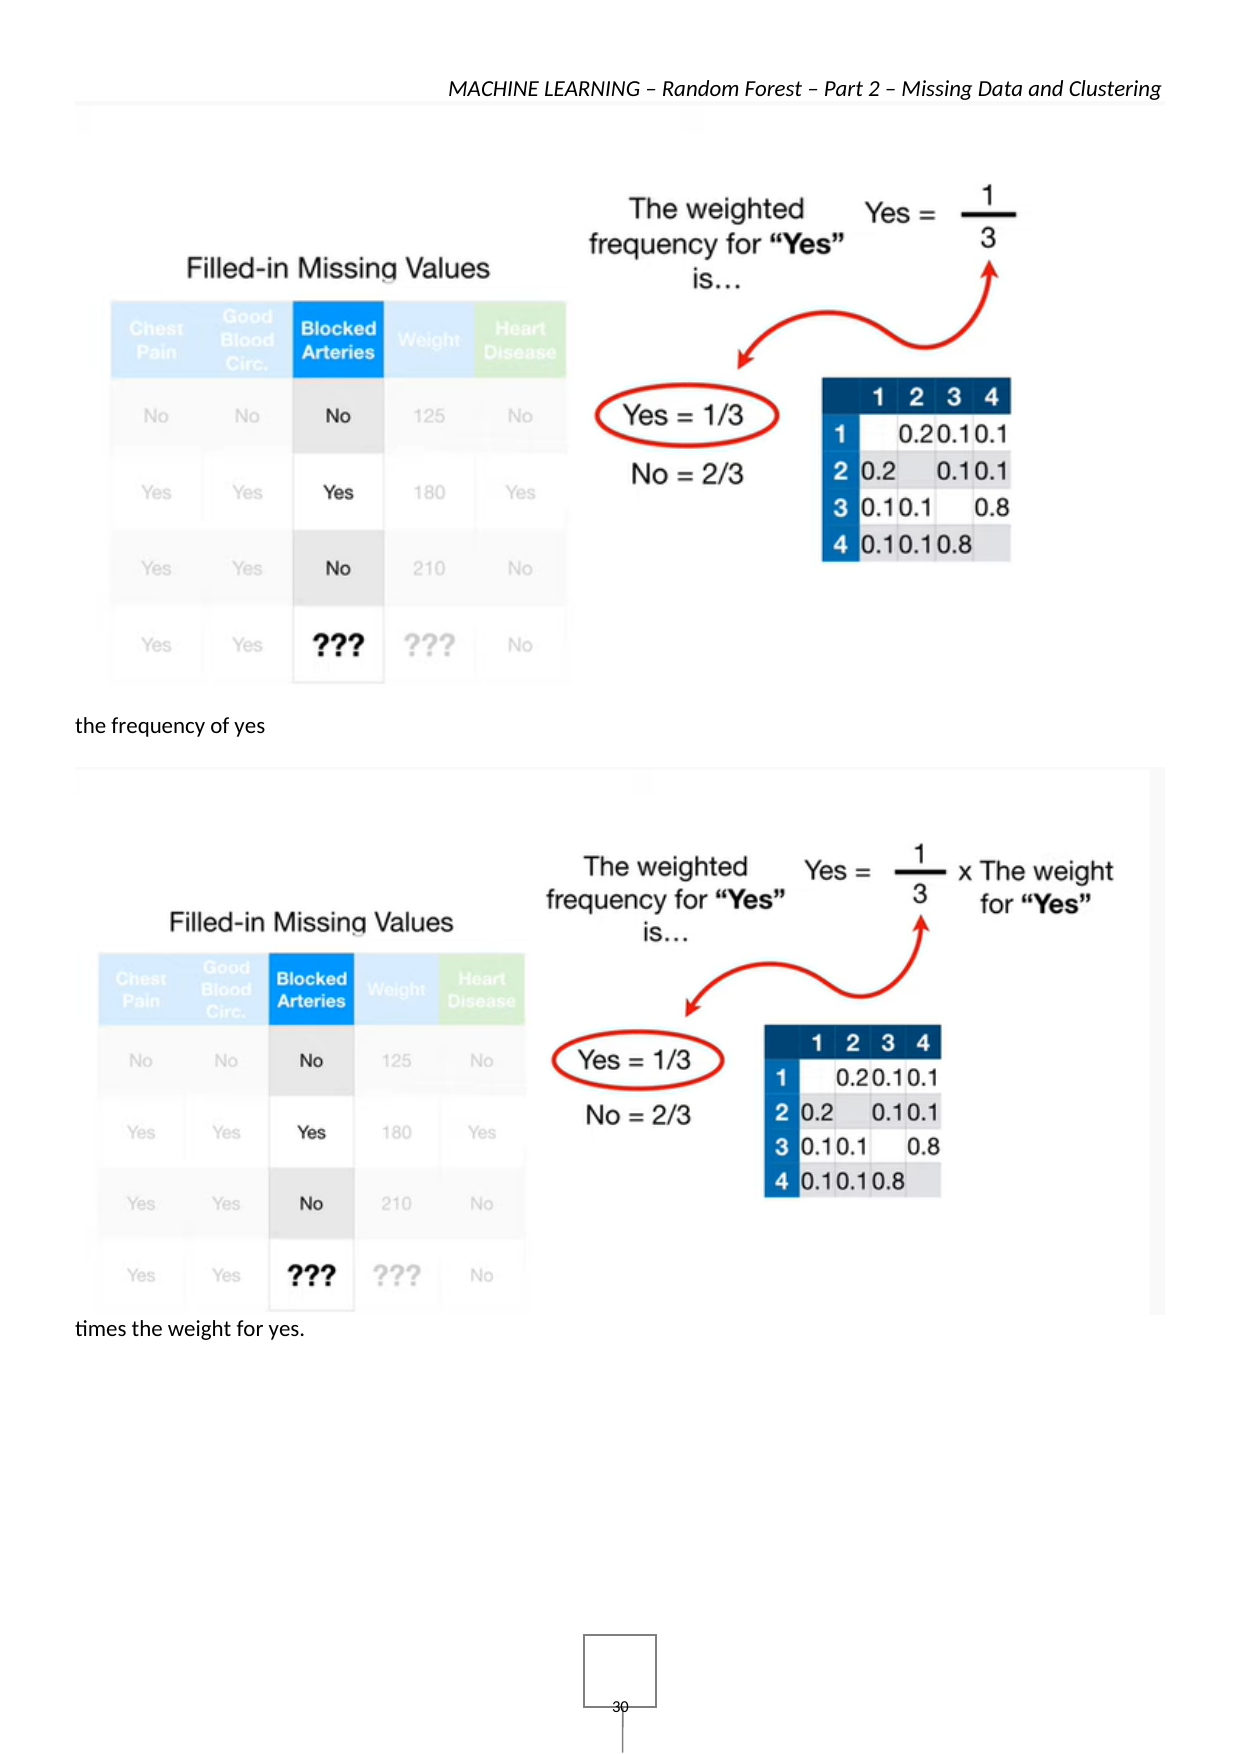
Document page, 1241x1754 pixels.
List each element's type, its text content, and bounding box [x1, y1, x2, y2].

text the frequency of yes [75, 712, 1165, 740]
picture [75, 767, 1166, 1315]
text times the weight for yes. [75, 1315, 1165, 1342]
picture [75, 101, 1166, 712]
